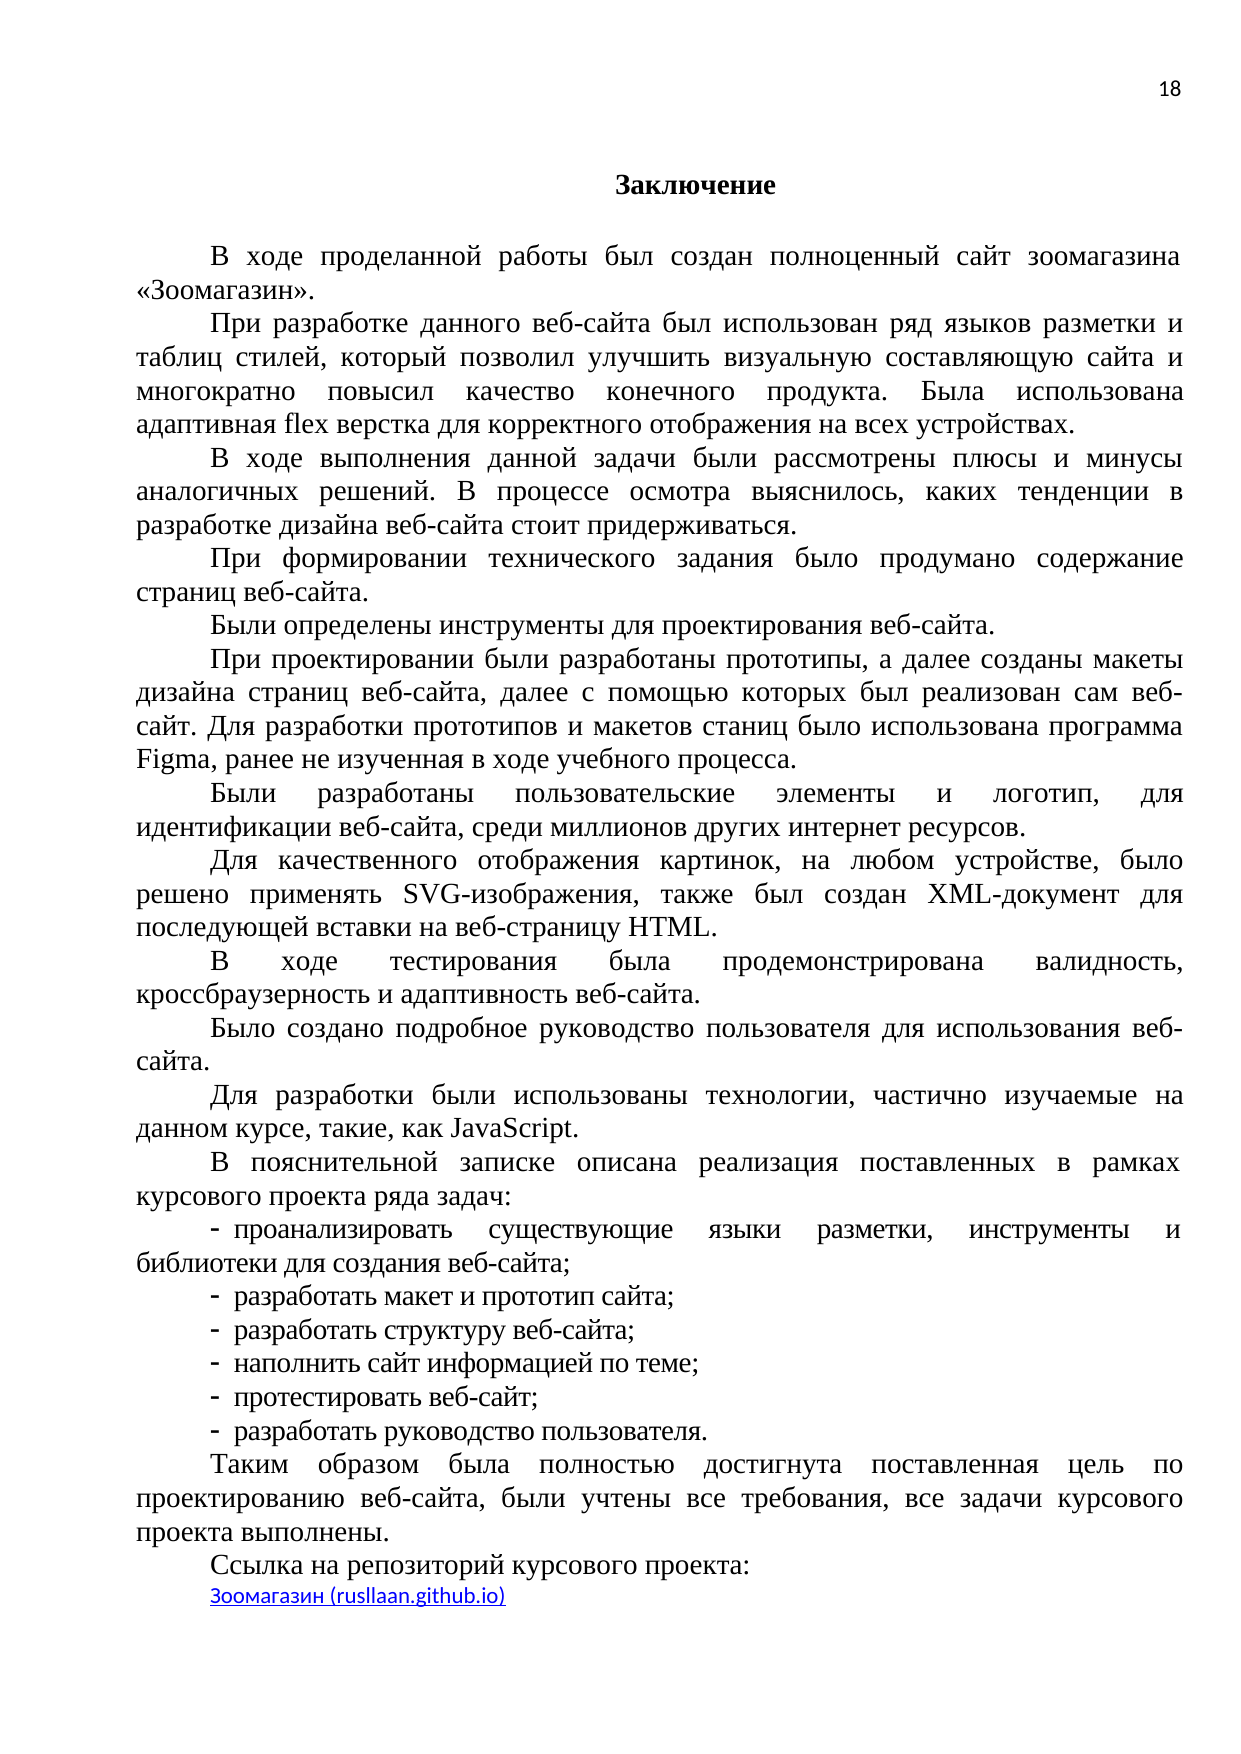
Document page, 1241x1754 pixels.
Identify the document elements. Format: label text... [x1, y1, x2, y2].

text Ссылка на репозиторий курсового проекта: [136, 1547, 1184, 1581]
text Были разработаны пользовательские элементы и логотип, для идентификации веб-сайта, среди миллионов других интернет ресурсов. [136, 775, 1184, 842]
list разработать руководство пользователя. [136, 1413, 1181, 1447]
text При разработке данного веб-сайта был использован ряд языков разметки и таблиц стилей, который позволил улучшить визуальную составляющую сайта и многократно повысил качество конечного продукта. Была использована адаптивная flex верстка для корректного отображения на всех устройствах. [136, 306, 1184, 440]
list разработать структуру веб-сайта; [136, 1312, 1181, 1346]
text В пояснительной записке описана реализация поставленных в рамках курсового проекта ряда задач: [136, 1144, 1181, 1211]
text Заключение [136, 167, 1181, 201]
text В ходе выполнения данной задачи были рассмотрены плюсы и минусы аналогичных решений. В процессе осмотра выяснилось, каких тенденции в разработке дизайна веб-сайта стоит придерживаться. [136, 440, 1184, 540]
text Таким образом была полностью достигнута поставленная цель по проектированию веб-сайта, были учтены все требования, все задачи курсового проекта выполнены. [136, 1447, 1184, 1547]
text Было создано подробное руководство пользователя для использования веб-сайта. [136, 1010, 1184, 1077]
list проанализировать существующие языки разметки, инструменты и библиотеки для создания веб-сайта; [136, 1211, 1181, 1278]
list протестировать веб-сайт; [136, 1379, 1181, 1413]
list наполнить сайт информацией по теме; [136, 1346, 1181, 1379]
text Для качественного отображения картинок, на любом устройстве, было решено применять SVG-изображения, также был создан XML-документ для последующей вставки на веб-страницу HTML. [136, 842, 1184, 943]
text При формировании технического задания было продумано содержание страниц веб-сайта. [136, 540, 1184, 607]
text При проектировании были разработаны прототипы, а далее созданы макеты дизайна страниц веб-сайта, далее с помощью которых был реализован сам веб-сайт. Для разработки прототипов и макетов станиц было использована программа Figma, ранее не изученная в ходе учебного процесса. [136, 641, 1184, 775]
text Зоомагазин (rusllaan.github.io) [136, 1581, 1184, 1609]
text В ходе проделанной работы был создан полноценный сайт зоомагазина «Зоомагазин». [136, 238, 1181, 306]
text В ходе тестирования была продемонстрирована валидность, кроссбраузерность и адаптивность веб-сайта. [136, 943, 1184, 1010]
text Были определены инструменты для проектирования веб-сайта. [136, 607, 1184, 641]
text Для разработки были использованы технологии, частично изучаемые на данном курсе, такие, как JavaScript. [136, 1077, 1184, 1144]
list разработать макет и прототип сайта; [136, 1278, 1181, 1312]
